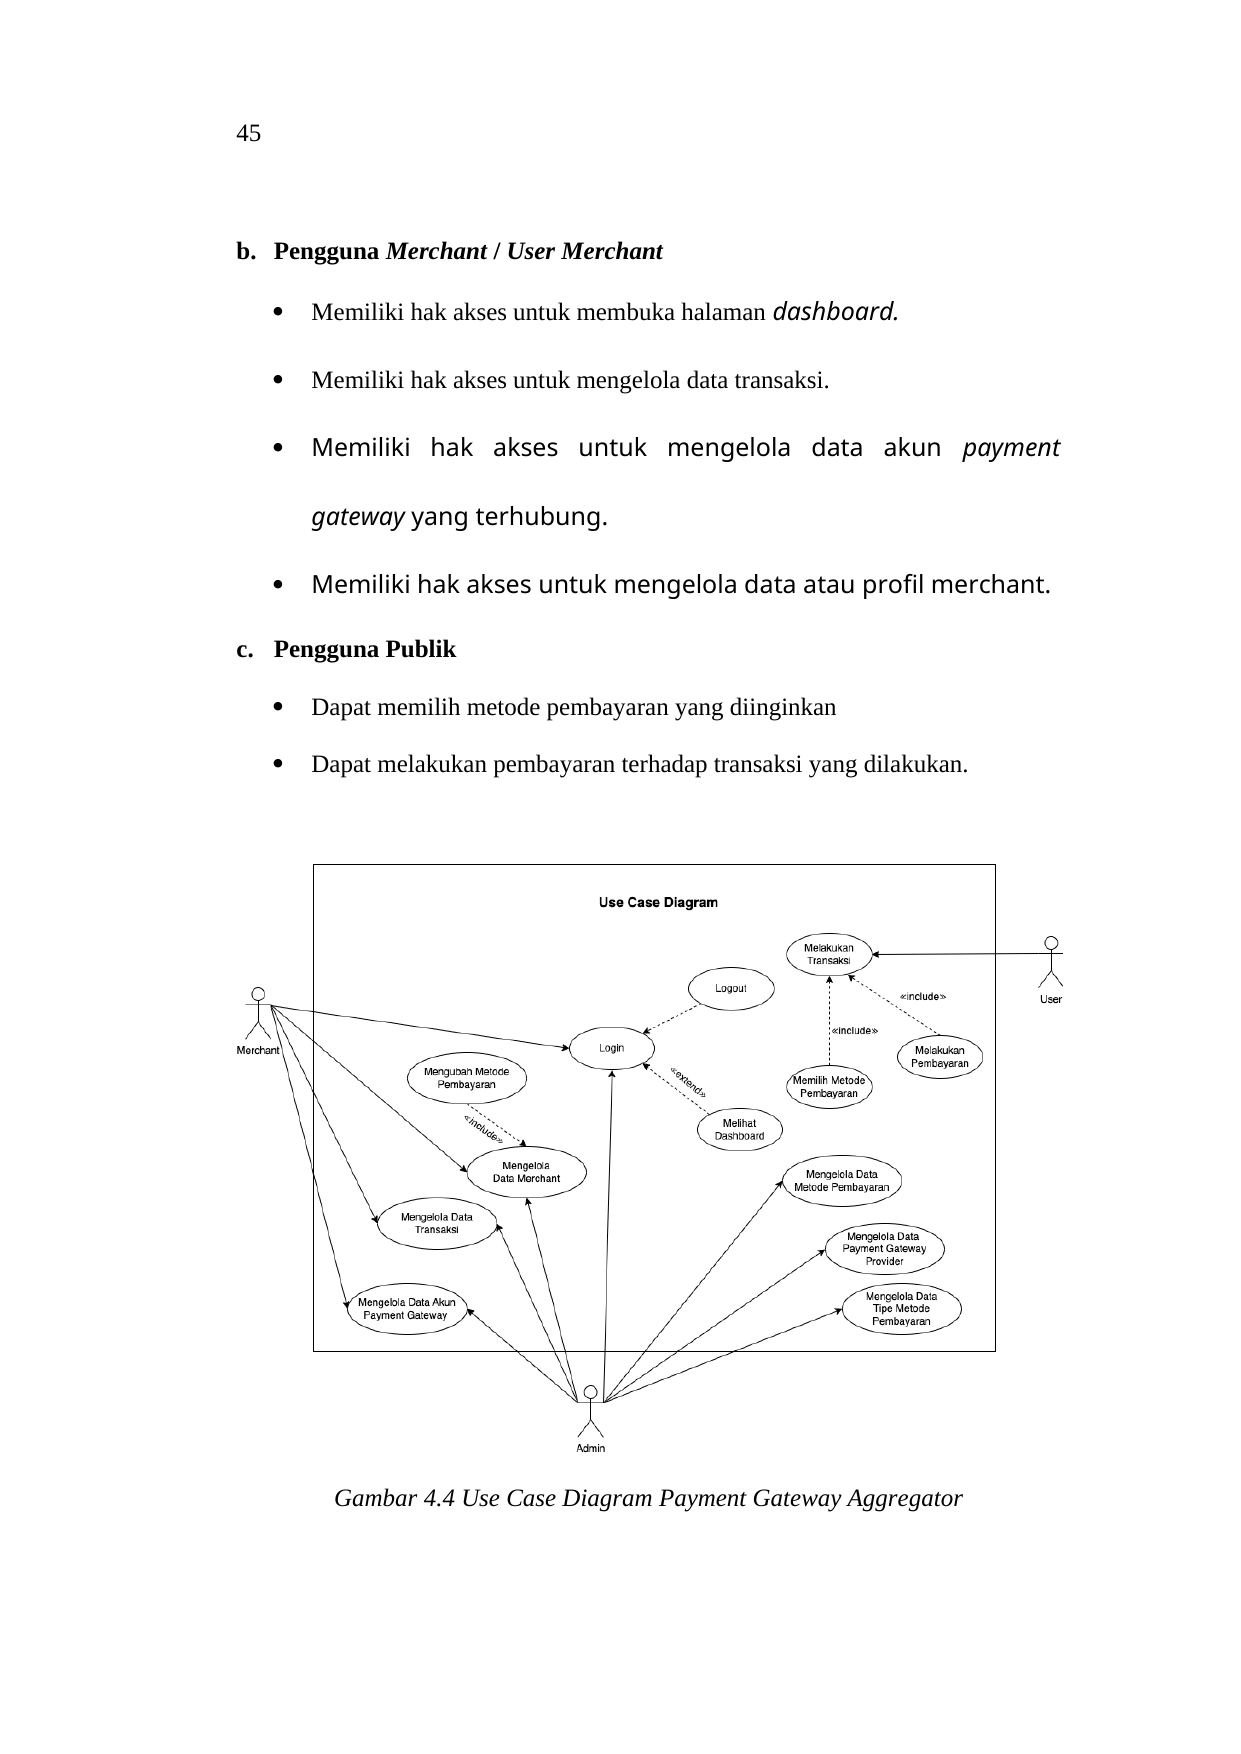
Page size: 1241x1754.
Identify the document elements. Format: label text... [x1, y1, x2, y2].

list Memiliki hak akses untuk membuka halaman dashboard. [274, 294, 1063, 328]
list Dapat melakukan pembayaran terhadap transaksi yang dilakukan. [274, 749, 1063, 778]
list Pengguna Publik [236, 634, 1063, 663]
list Pengguna Merchant / User Merchant [236, 236, 1063, 265]
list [274, 362, 1063, 396]
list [274, 430, 1063, 532]
list Memiliki hak akses untuk mengelola data atau profil merchant. [274, 566, 1063, 600]
list Dapat memilih metode pembayaran yang diinginkan [274, 692, 1063, 721]
picture [236, 864, 1063, 1455]
